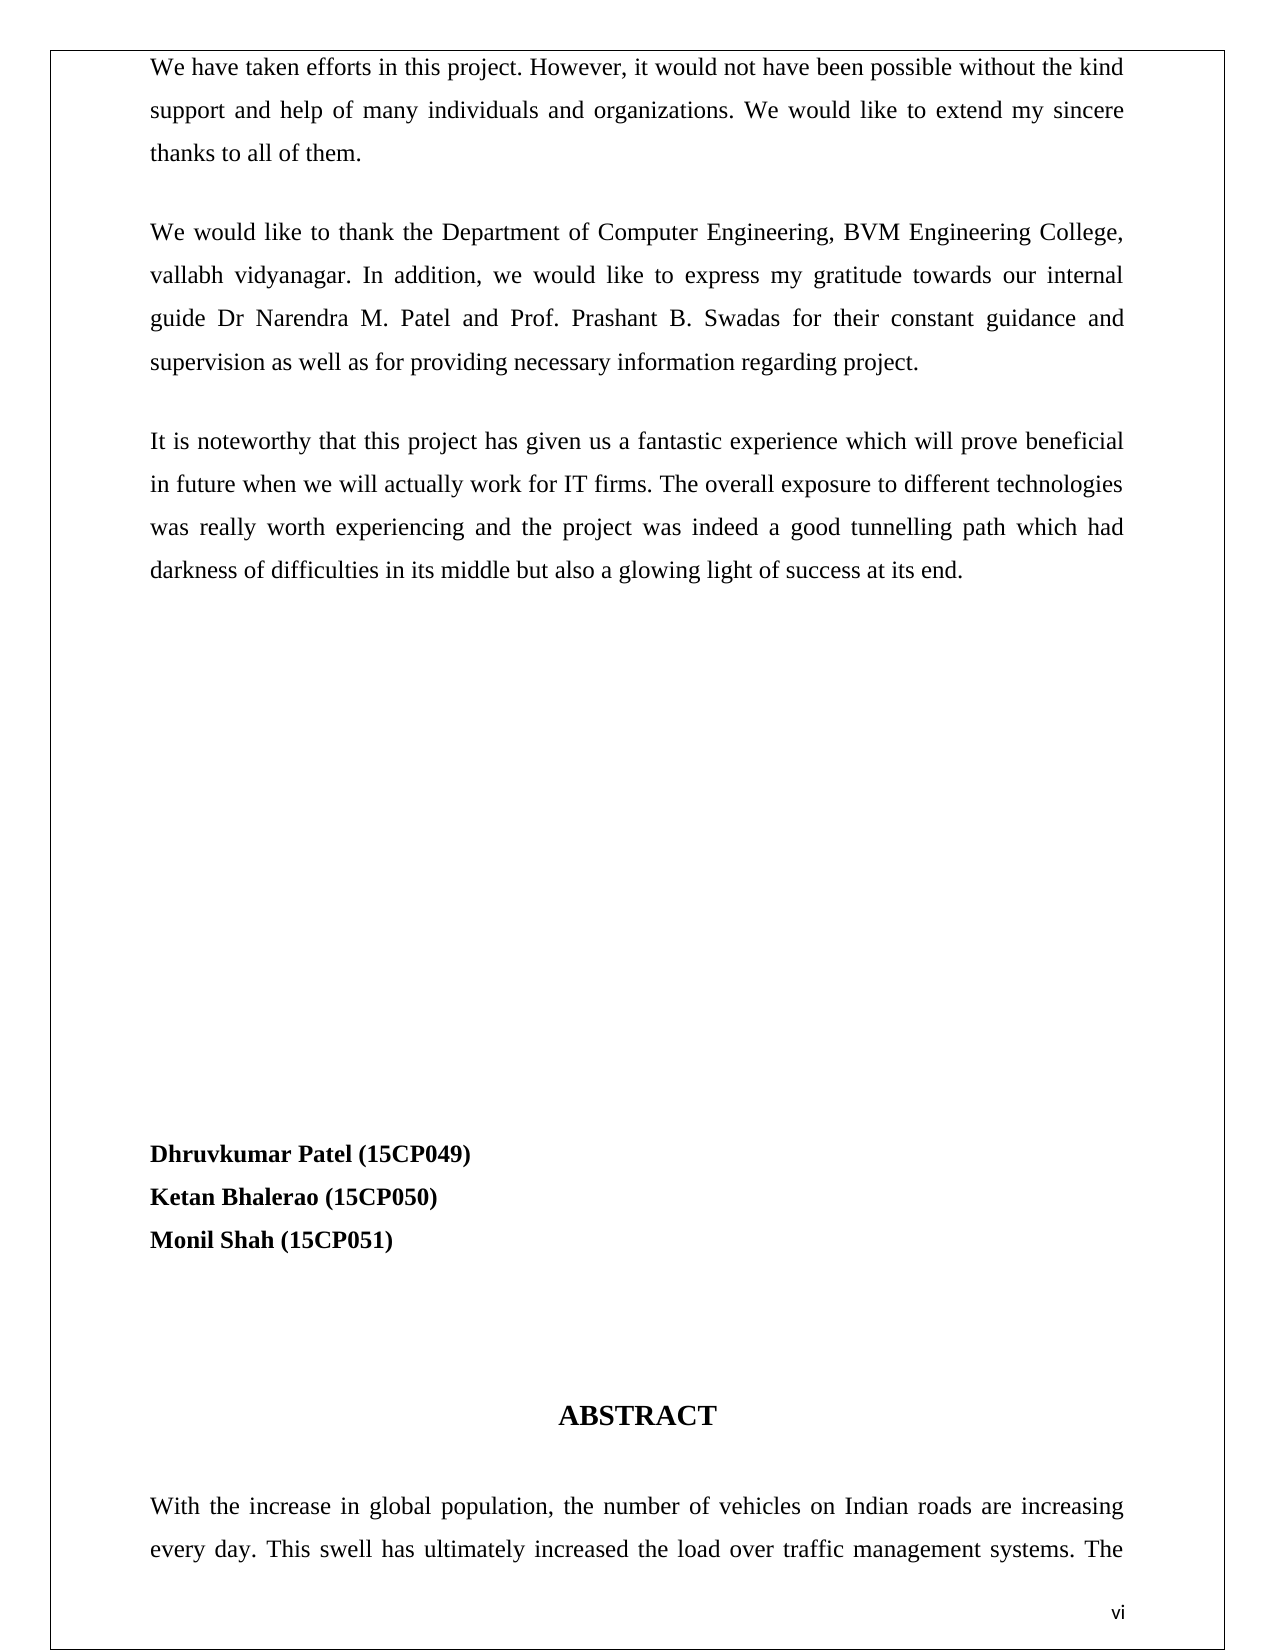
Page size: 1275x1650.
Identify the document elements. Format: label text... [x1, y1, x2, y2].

text It is noteworthy that this project has given us a fantastic experience which will prove beneficial in future when we will actually work for IT firms. The overall exposure to different technologies was really worth experiencing and the project was indeed a good tunnelling path which had darkness of difficulties in its middle but also a glowing light of success at its end. [150, 426, 1125, 584]
text We have taken efforts in this project. However, it would not have been possible without the kind support and help of many individuals and organizations. We would like to extend my sincere thanks to all of them. [150, 52, 1125, 167]
text Ketan Bhalerao (15CP050) [150, 1182, 1125, 1211]
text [150, 1491, 1125, 1563]
text We would like to thank the Department of Computer Engineering, BVM Engineering College, vallabh vidyanagar. In addition, we would like to express my gratitude towards our internal guide Dr Narendra M. Patel and Prof. Prashant B. Swadas for their constant guidance and supervision as well as for providing necessary information regarding project. [150, 217, 1125, 375]
text Dhruvkumar Patel (15CP049) [150, 1139, 1125, 1168]
text ABSTRACT [150, 1398, 1125, 1431]
text Monil Shah (15CP051) [150, 1225, 1125, 1254]
